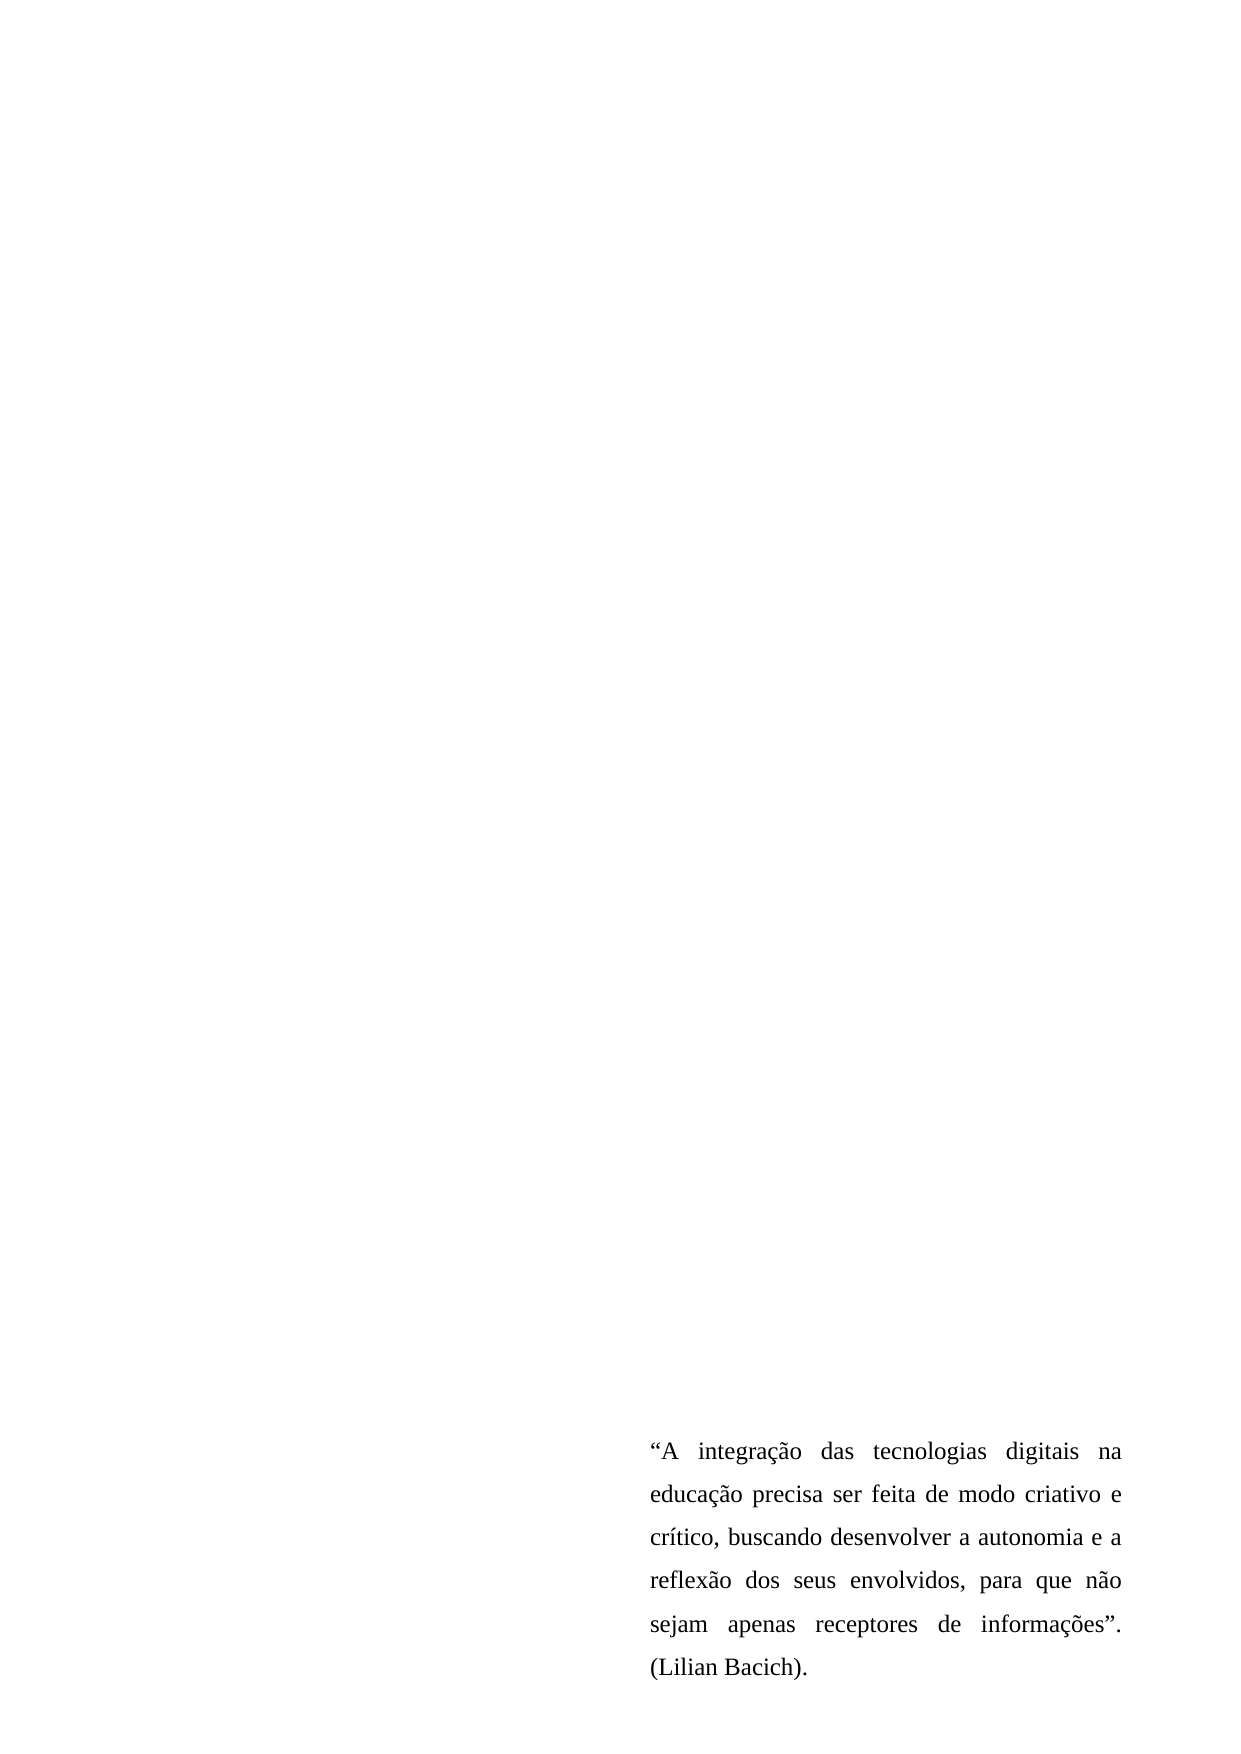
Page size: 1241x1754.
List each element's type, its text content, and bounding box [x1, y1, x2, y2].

text “A integração das tecnologias digitais na educação precisa ser feita de modo criativo e crítico, buscando desenvolver a autonomia e a reflexão dos seus envolvidos, para que não sejam apenas receptores de informações”. (Lilian Bacich). [650, 1436, 1122, 1681]
